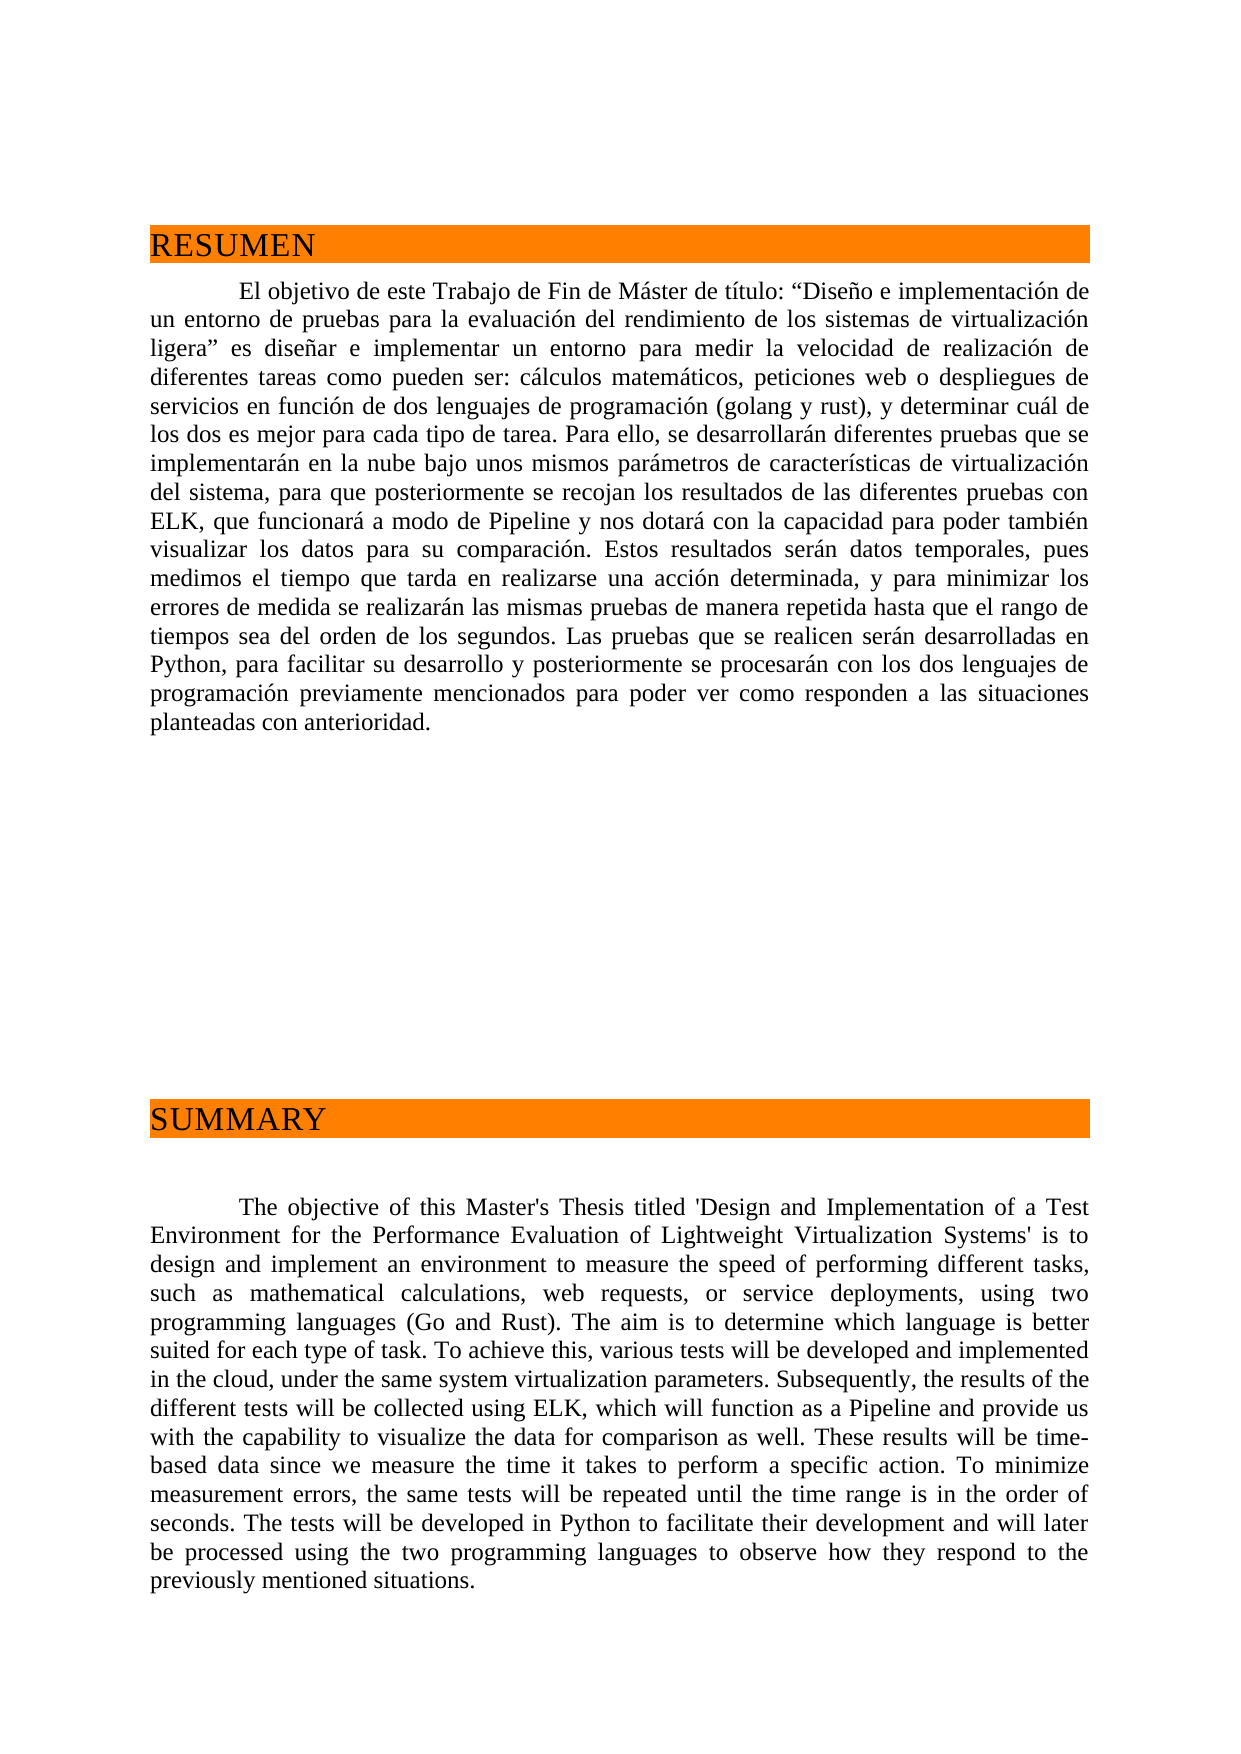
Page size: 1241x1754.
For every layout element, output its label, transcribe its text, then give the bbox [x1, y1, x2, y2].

title RESUMEN [150, 225, 1090, 263]
text The objective of this Master's Thesis titled 'Design and Implementation of a Test Environment for the Performance Evaluation of Lightweight Virtualization Systems' is to design and implement an environment to measure the speed of performing different tasks, such as mathematical calculations, web requests, or service deployments, using two programming languages (Go and Rust). The aim is to determine which language is better suited for each type of task. To achieve this, various tests will be developed and implemented in the cloud, under the same system virtualization parameters. Subsequently, the results of the different tests will be collected using ELK, which will function as a Pipeline and provide us with the capability to visualize the data for comparison as well. These results will be time-based data since we measure the time it takes to perform a specific action. To minimize measurement errors, the same tests will be repeated until the time range is in the order of seconds. The tests will be developed in Python to facilitate their development and will later be processed using the two programming languages to observe how they respond to the previously mentioned situations. [150, 1192, 1090, 1594]
text El objetivo de este Trabajo de Fin de Máster de título: “Diseño e implementación de un entorno de pruebas para la evaluación del rendimiento de los sistemas de virtualización ligera” es diseñar e implementar un entorno para medir la velocidad de realización de diferentes tareas como pueden ser: cálculos matemáticos, peticiones web o despliegues de servicios en función de dos lenguajes de programación (golang y rust), y determinar cuál de los dos es mejor para cada tipo de tarea. Para ello, se desarrollarán diferentes pruebas que se implementarán en la nube bajo unos mismos parámetros de características de virtualización del sistema, para que posteriormente se recojan los resultados de las diferentes pruebas con ELK, que funcionará a modo de Pipeline y nos dotará con la capacidad para poder también visualizar los datos para su comparación. Estos resultados serán datos temporales, pues medimos el tiempo que tarda en realizarse una acción determinada, y para minimizar los errores de medida se realizarán las mismas pruebas de manera repetida hasta que el rango de tiempos sea del orden de los segundos. Las pruebas que se realicen serán desarrolladas en Python, para facilitar su desarrollo y posteriormente se procesarán con los dos lenguajes de programación previamente mencionados para poder ver como responden a las situaciones planteadas con anterioridad. [150, 276, 1090, 736]
title summary [150, 1099, 1090, 1138]
